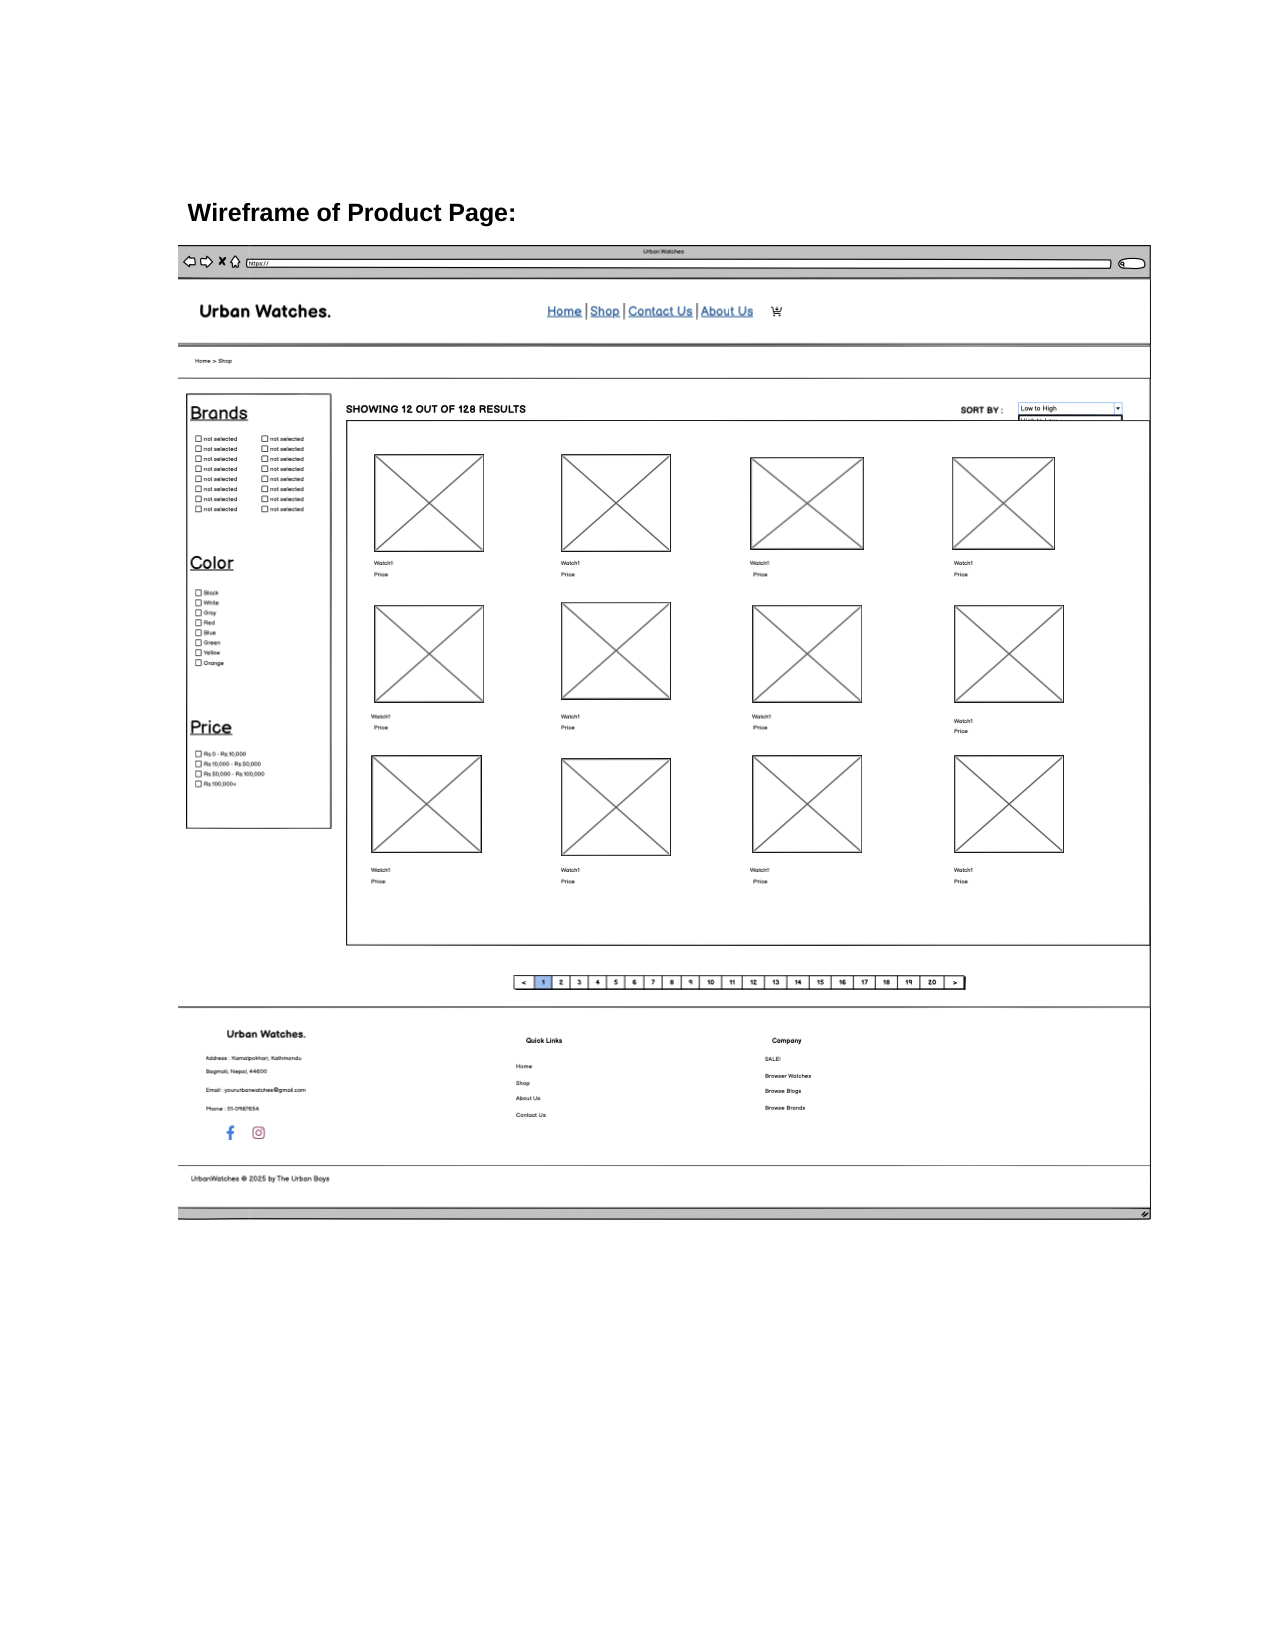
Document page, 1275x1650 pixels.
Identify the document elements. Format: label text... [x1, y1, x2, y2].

text Wireframe of Product Page: [187, 198, 1125, 226]
picture [178, 245, 1154, 1229]
